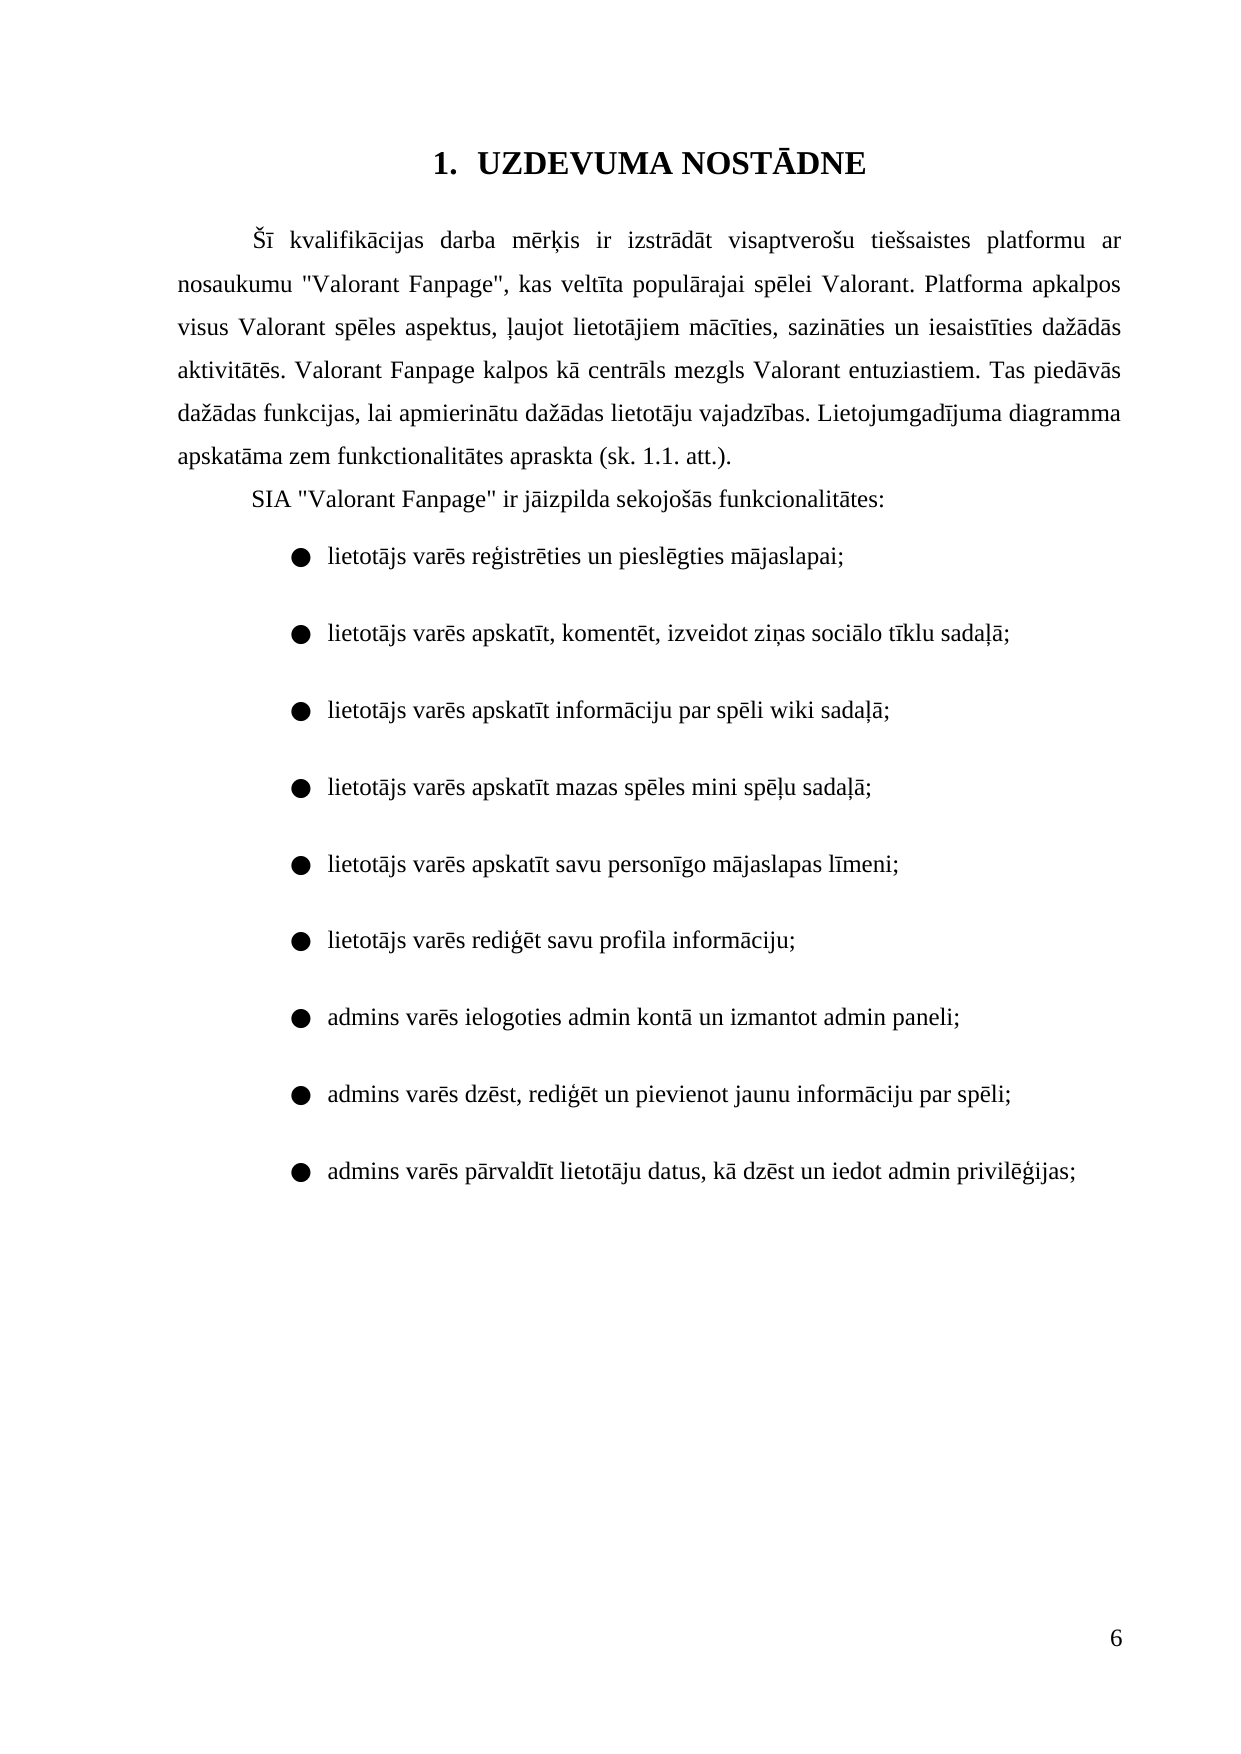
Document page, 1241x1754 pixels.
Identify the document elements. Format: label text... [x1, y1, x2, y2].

list admins varēs ielogoties admin kontā un izmantot admin paneli; [290, 989, 1122, 1040]
text SIA "Valorant Fanpage" ir jāizpilda sekojošās funkcionalitātes: [177, 484, 1122, 513]
list lietotājs varēs apskatīt, komentēt, izveidot ziņas sociālo tīklu sadaļā; [290, 604, 1122, 656]
list lietotājs varēs apskatīt mazas spēles mini spēļu sadaļā; [290, 758, 1122, 809]
list admins varēs pārvaldīt lietotāju datus, kā dzēst un iedot admin privilēģijas; [290, 1142, 1122, 1194]
subtitle UZDEVUMA NOSTĀDNE [177, 143, 1122, 181]
list lietotājs varēs reģistrēties un pieslēgties mājaslapai; [290, 527, 1122, 579]
list lietotājs varēs apskatīt informāciju par spēli wiki sadaļā; [290, 681, 1122, 732]
list lietotājs varēs apskatīt savu personīgo mājaslapas līmeni; [290, 835, 1122, 886]
list lietotājs varēs rediģēt savu profila informāciju; [290, 912, 1122, 963]
text Šī kvalifikācijas darba mērķis ir izstrādāt visaptverošu tiešsaistes platformu ar nosaukumu "Valorant Fanpage", kas veltīta populārajai spēlei Valorant. Platforma apkalpos visus Valorant spēles aspektus, ļaujot lietotājiem mācīties, sazināties un iesaistīties dažādās aktivitātēs. Valorant Fanpage kalpos kā centrāls mezgls Valorant entuziastiem. Tas piedāvās dažādas funkcijas, lai apmierinātu dažādas lietotāju vajadzības. Lietojumgadījuma diagramma apskatāma zem funkctionalitātes apraskta (sk. 1.1. att.). [177, 226, 1122, 470]
list admins varēs dzēst, rediģēt un pievienot jaunu informāciju par spēli; [290, 1066, 1122, 1117]
